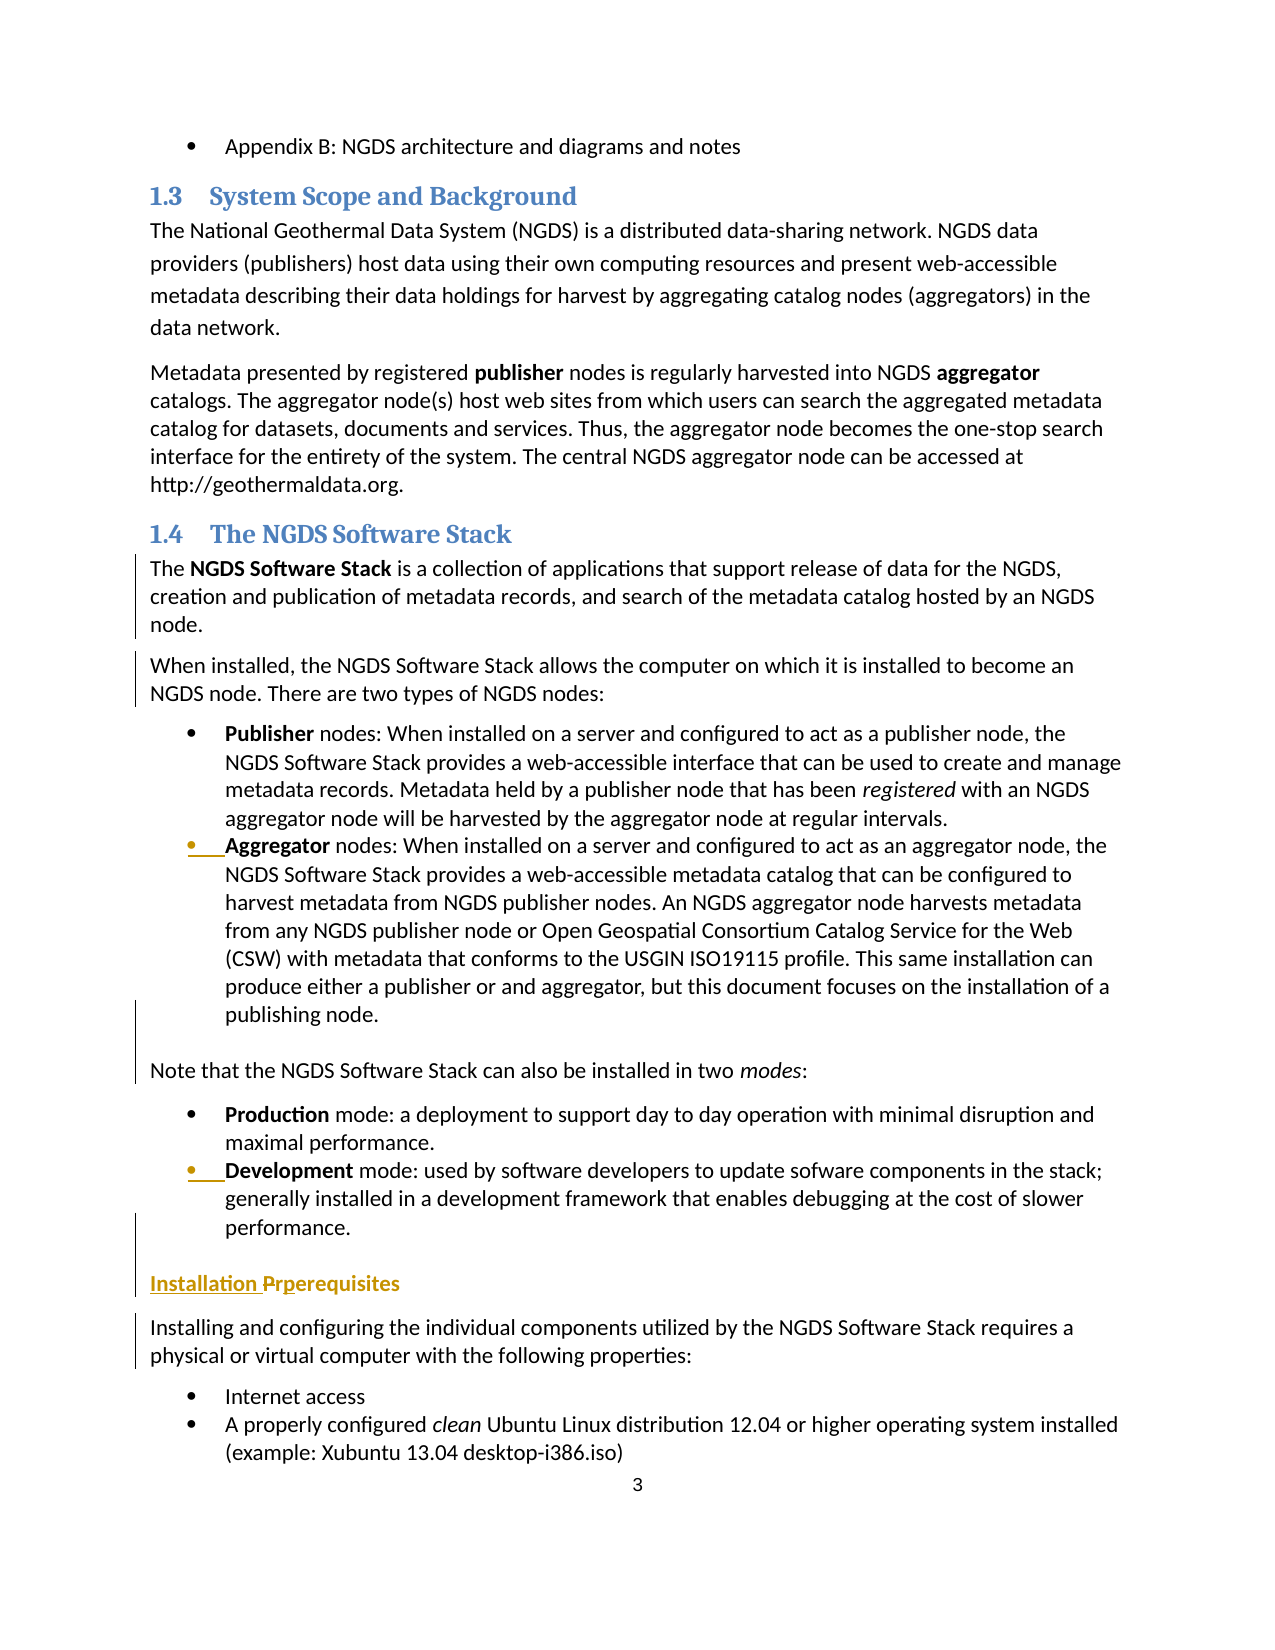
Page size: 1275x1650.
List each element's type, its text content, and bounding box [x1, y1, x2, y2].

text rerequisites [150, 1269, 1125, 1297]
text When installed, the NGDS Software Stack allows the computer on which it is installed to become an NGDS node. There are two types of NGDS nodes: [150, 651, 1125, 707]
subtitle System Scope and Background [150, 181, 1125, 212]
subtitle The NGDS Software Stack [150, 519, 1125, 550]
text Installing and configuring the individual components utilized by the NGDS Software Stack requires a physical or virtual computer with the following properties: [150, 1313, 1125, 1369]
list Development mode: used by software developers to update sofware components in the stack; generally installed in a development framework that enables debugging at the cost of slower performance. [187, 1157, 1125, 1241]
text Metadata presented by registered publisher nodes is regularly harvested into NGDS aggregator catalogs. The aggregator node(s) host web sites from which users can search the aggregated metadata catalog for datasets, documents and services. Thus, the aggregator node becomes the one-stop search interface for the entirety of the system. The central NGDS aggregator node can be accessed at http://geothermaldata.org. [150, 358, 1125, 498]
list Production mode: a deployment to support day to day operation with minimal disruption and maximal performance. [187, 1101, 1125, 1157]
text Note that the NGDS Software Stack can also be installed in two modes: [150, 1056, 1125, 1084]
list A properly configured clean Ubuntu Linux distribution 12.04 or higher operating system installed (example: Xubuntu 13.04 desktop-i386.iso) [187, 1410, 1125, 1466]
list Aggregator nodes: When installed on a server and configured to act as an aggregator node, the NGDS Software Stack provides a web-accessible metadata catalog that can be configured to harvest metadata from NGDS publisher nodes. An NGDS aggregator node harvests metadata from any NGDS publisher node or Open Geospatial Consortium Catalog Service for the Web (CSW) with metadata that conforms to the USGIN ISO19115 profile. This same installation can produce either a publisher or and aggregator, but this document focuses on the installation of a publishing node. [187, 832, 1125, 1028]
list Appendix B: NGDS architecture and diagrams and notes [187, 132, 1125, 160]
text The NGDS Software Stack is a collection of applications that support release of data for the NGDS, creation and publication of metadata records, and search of the metadata catalog hosted by an NGDS node. [150, 554, 1125, 638]
list Publisher nodes: When installed on a server and configured to act as a publisher node, the NGDS Software Stack provides a web-accessible interface that can be used to create and manage metadata records. Metadata held by a publisher node that has been registered with an NGDS aggregator node will be harvested by the aggregator node at regular intervals. [187, 719, 1125, 832]
list Internet access [187, 1382, 1125, 1410]
text The National Geothermal Data System (NGDS) is a distributed data-sharing network. NGDS data providers (publishers) host data using their own computing resources and present web-accessible metadata describing their data holdings for harvest by aggregating catalog nodes (aggregators) in the data network. [150, 217, 1125, 341]
